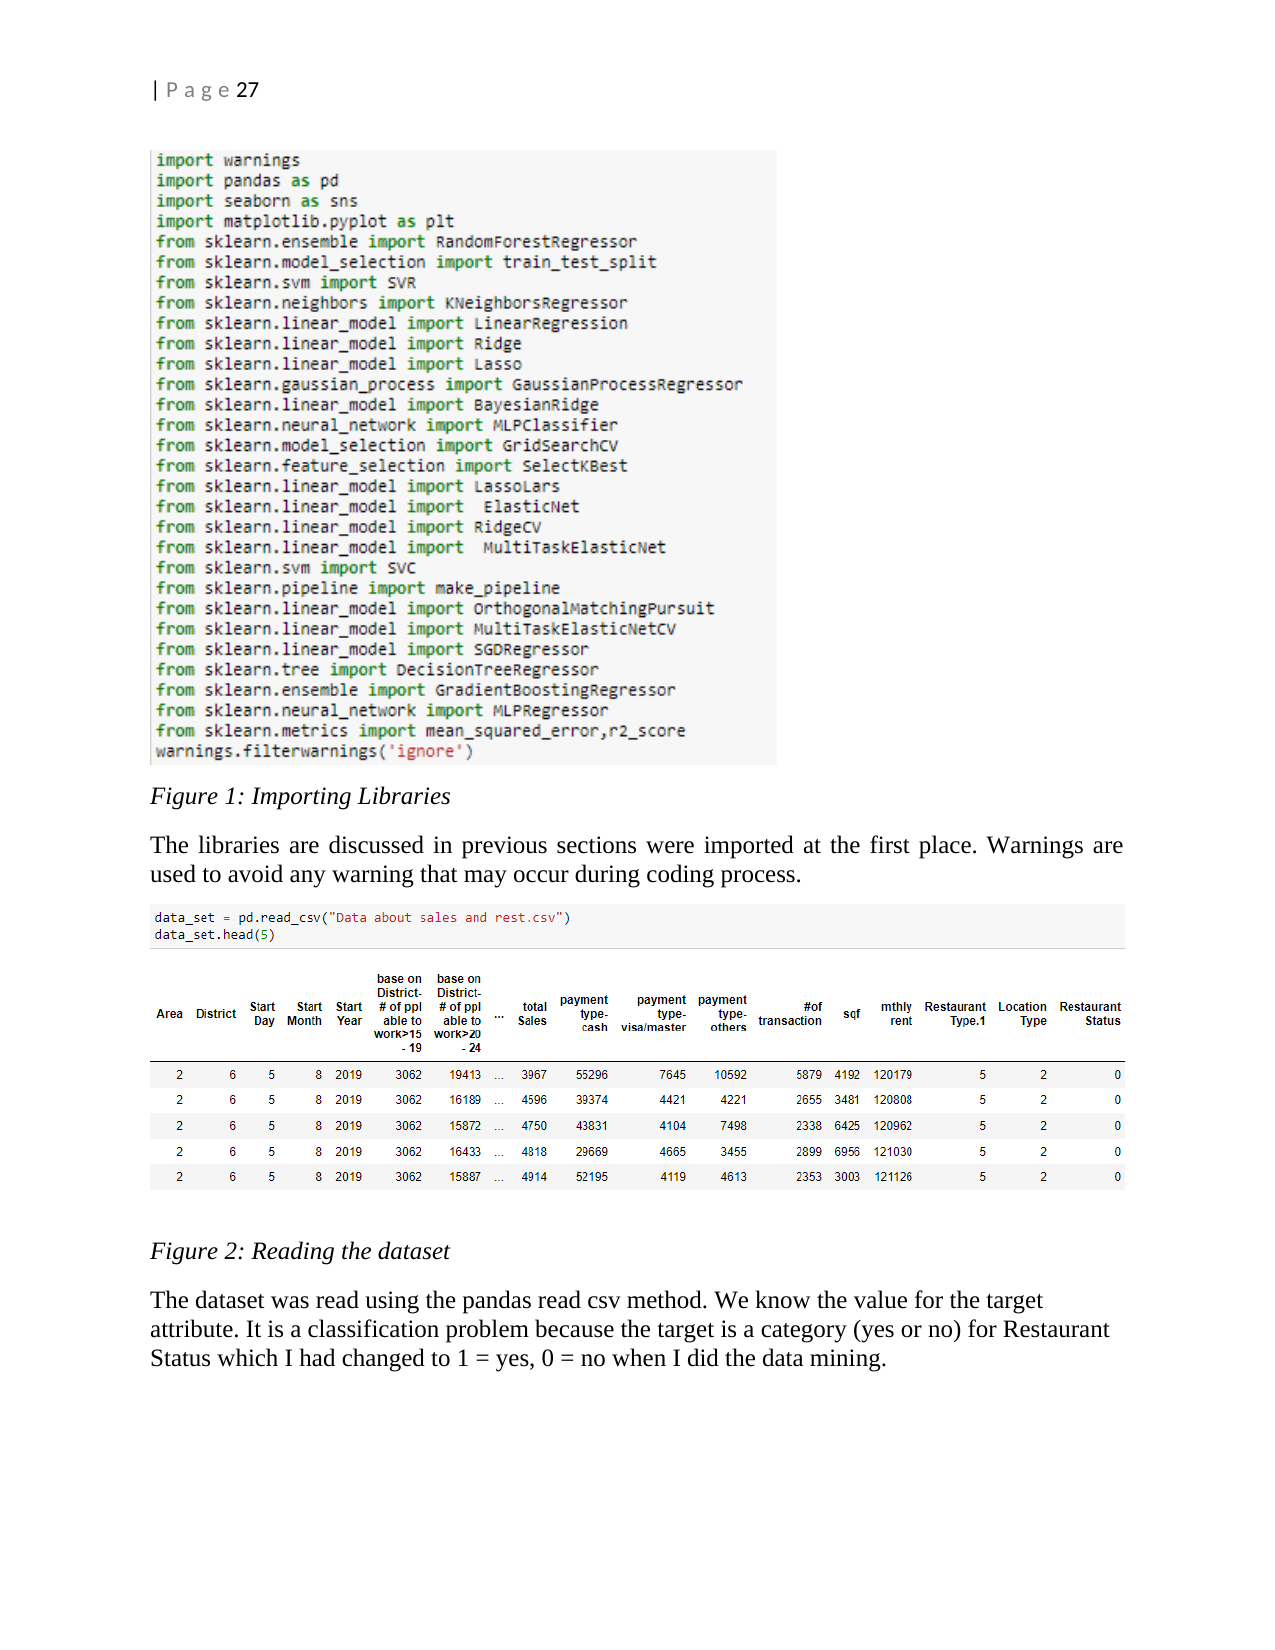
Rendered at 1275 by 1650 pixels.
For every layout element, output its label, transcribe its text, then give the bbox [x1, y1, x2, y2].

text Figure 1: Importing Libraries [150, 781, 1125, 809]
text The dataset was read using the pandas read csv method. We know the value for the target attribute. It is a classification problem because the target is a category (yes or no) for Restaurant Status which I had changed to 1 = yes, 0 = no when I did the data mining. [150, 1286, 1125, 1400]
picture [150, 150, 777, 765]
text The libraries are discussed in previous sections were imported at the first place. Warnings are used to avoid any warning that may occur during coding process. [150, 830, 1125, 888]
picture [150, 904, 1125, 1220]
text Figure 2: Reading the dataset [150, 1236, 1125, 1265]
